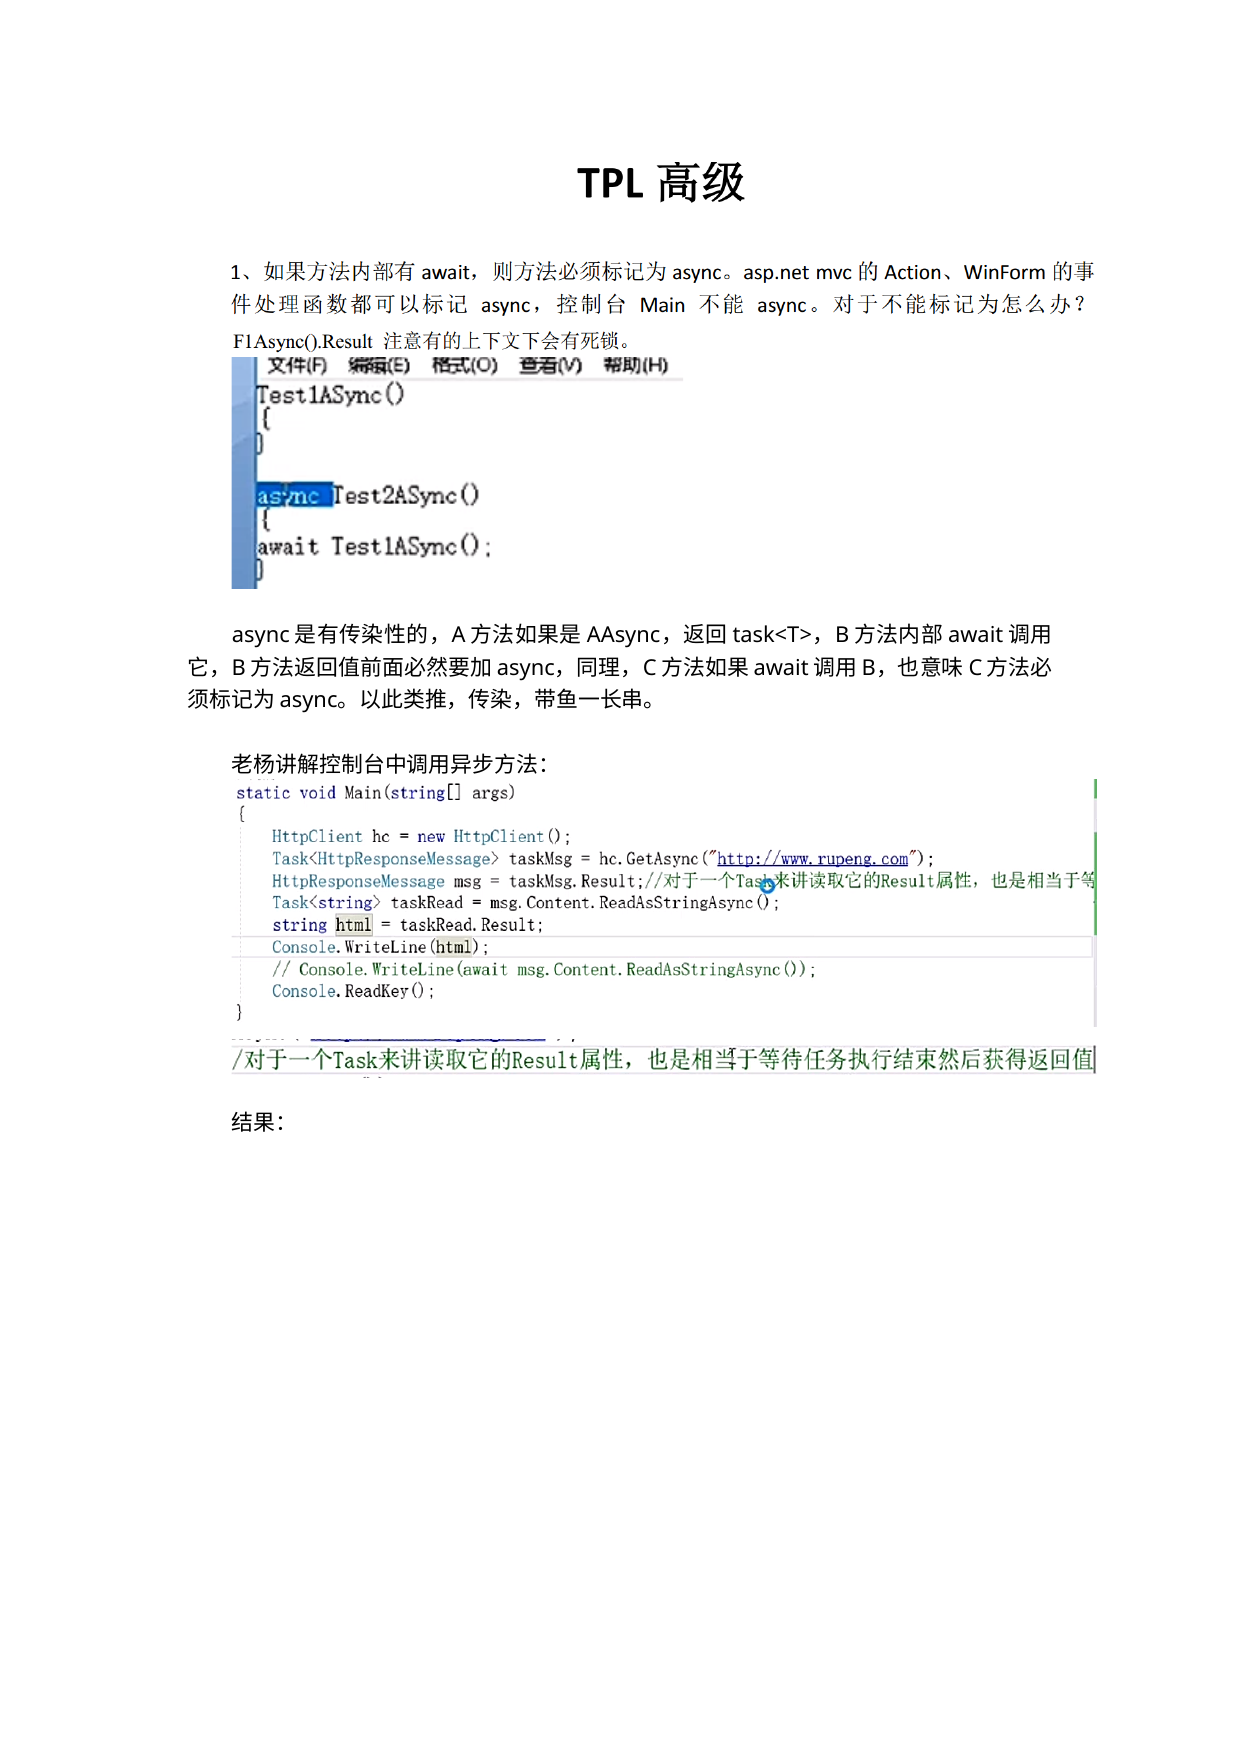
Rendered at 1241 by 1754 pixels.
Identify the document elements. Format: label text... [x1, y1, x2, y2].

text 老杨讲解控制台中调用异步方法： [187, 747, 1053, 779]
picture [231, 779, 1097, 1027]
picture [231, 324, 1097, 355]
picture [231, 1039, 1097, 1078]
picture [231, 162, 1097, 317]
picture [231, 357, 684, 589]
text async是有传染性的，A方法如果是AAsync，返回task<T>，B方法内部await调用它，B方法返回值前面必然要加async，同理，C方法如果await调用B，也意味C方法必须标记为async。以此类推，传染，带鱼一长串。 [187, 617, 1053, 714]
text 结果： [187, 1104, 1053, 1137]
